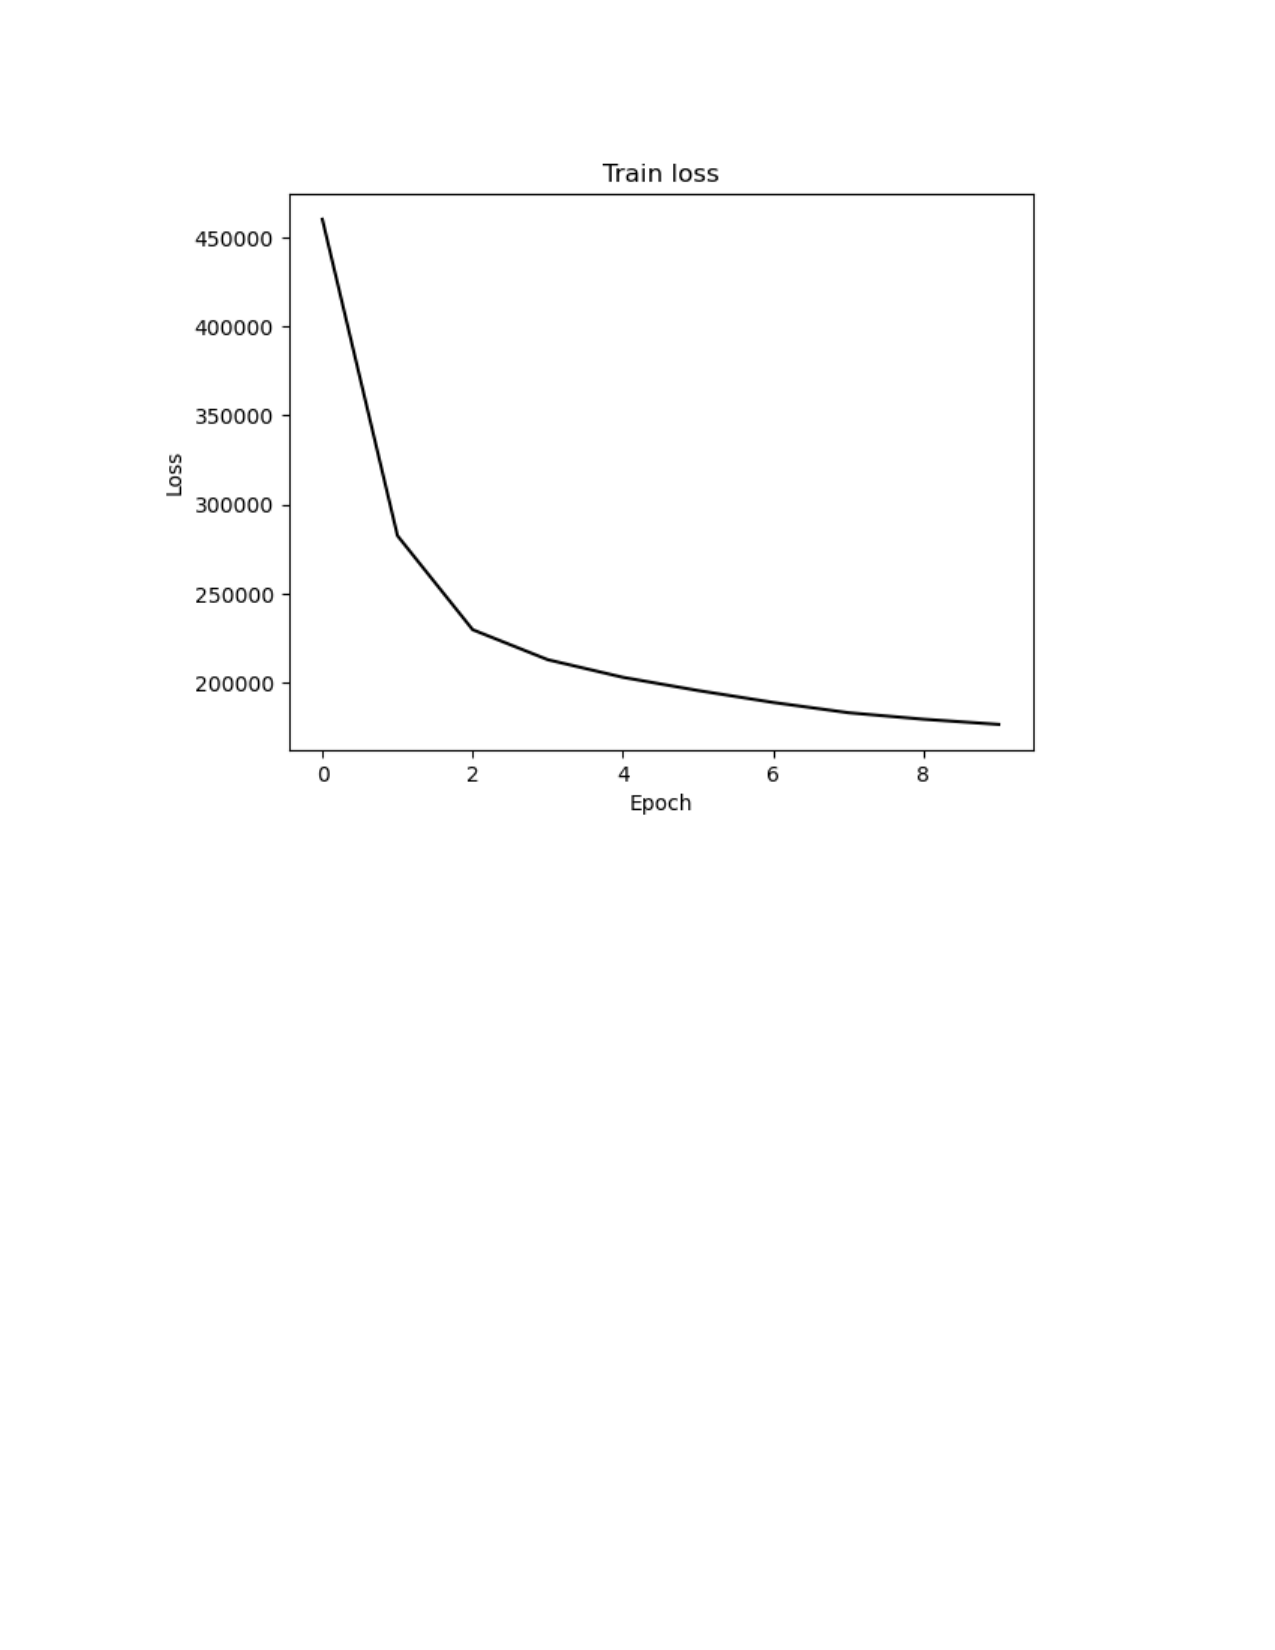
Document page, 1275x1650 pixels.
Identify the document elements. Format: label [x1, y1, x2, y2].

picture [150, 150, 1047, 830]
